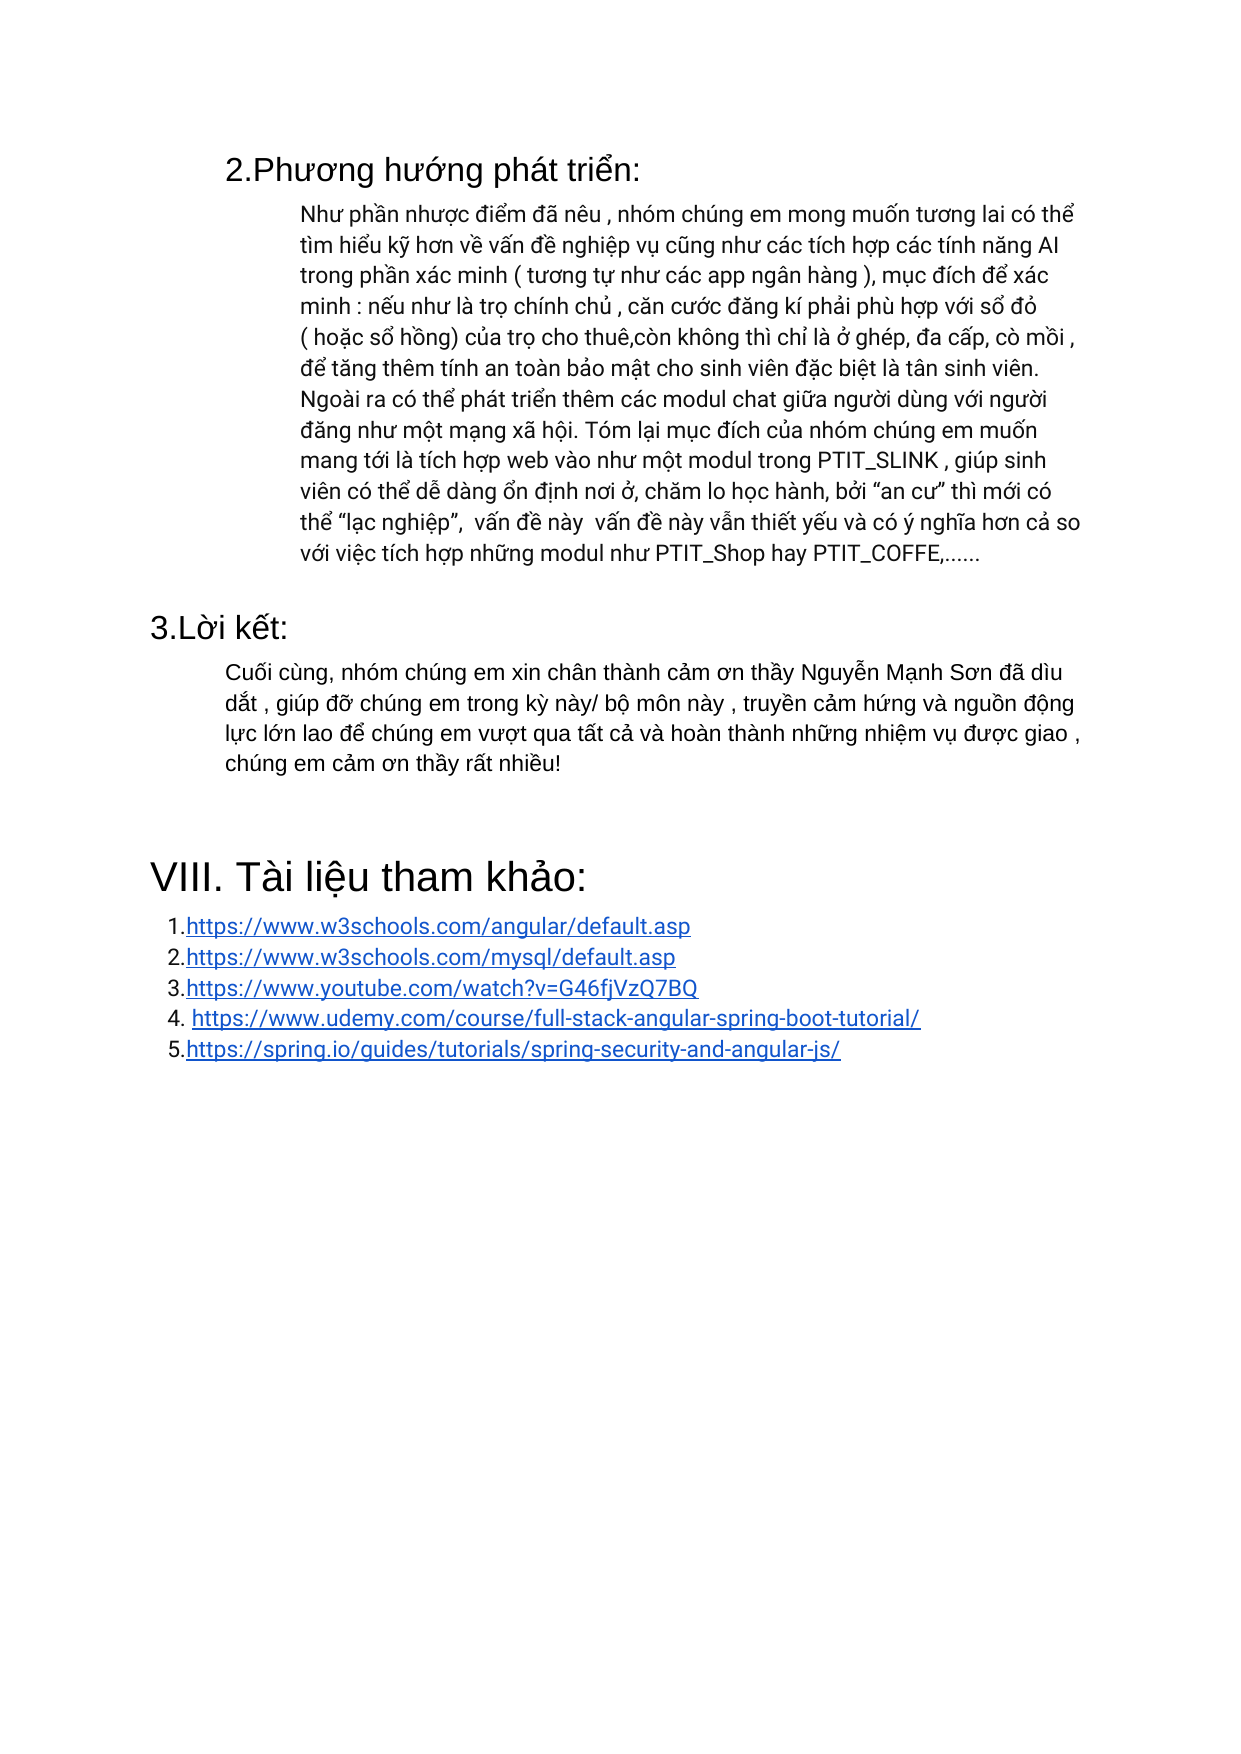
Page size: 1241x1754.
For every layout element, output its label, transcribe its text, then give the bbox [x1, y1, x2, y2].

text 4. https://www.udemy.com/course/full-stack-angular-spring-boot-tutorial/ [150, 1006, 1090, 1032]
text 3.https://www.youtube.com/watch?v=G46fjVzQ7BQ [150, 975, 1090, 1002]
text Như phần nhược điểm đã nêu , nhóm chúng em mong muốn tương lai có thể tìm hiểu kỹ hơn về vấn đề nghiệp vụ cũng như các tích hợp các tính năng AI trong phần xác minh ( tương tự như các app ngân hàng ), mục đích để xác minh : nếu như là trọ chính chủ , căn cước đăng kí phải phù hợp với sổ đỏ ( hoặc sổ hồng) của trọ cho thuê,còn không thì chỉ là ở ghép, đa cấp, cò mồi , để tăng thêm tính an toàn bảo mật cho sinh viên đặc biệt là tân sinh viên. Ngoài ra có thể phát triển thêm các modul chat giữa người dùng với người đăng như một mạng xã hội. Tóm lại mục đích của nhóm chúng em muốn mang tới là tích hợp web vào như một modul trong PTIT_SLINK , giúp sinh viên có thể dễ dàng ổn định nơi ở, chăm lo học hành, bởi “an cư” thì mới có thể “lạc nghiệp”, vấn đề này vấn đề này vẫn thiết yếu và có ý nghĩa hơn cả so với việc tích hợp những modul như PTIT_Shop hay PTIT_COFFE,...... [300, 201, 1090, 567]
text 2.https://www.w3schools.com/mysql/default.asp [150, 944, 1090, 971]
subtitle 2.Phương hướng phát triển: [225, 150, 1090, 188]
text 1.https://www.w3schools.com/angular/default.asp [150, 913, 1090, 940]
text 5.https://spring.io/guides/tutorials/spring-security-and-angular-js/ [150, 1036, 1090, 1063]
subtitle VIII. Tài liệu tham khảo: [150, 853, 1090, 901]
subtitle 3.Lời kết: [150, 608, 1090, 647]
text Cuối cùng, nhóm chúng em xin chân thành cảm ơn thầy Nguyễn Mạnh Sơn đã dìu dắt , giúp đỡ chúng em trong kỳ này/ bộ môn này , truyền cảm hứng và nguồn động lực lớn lao để chúng em vượt qua tất cả và hoàn thành những nhiệm vụ được giao , chúng em cảm ơn thầy rất nhiều! [225, 659, 1090, 776]
